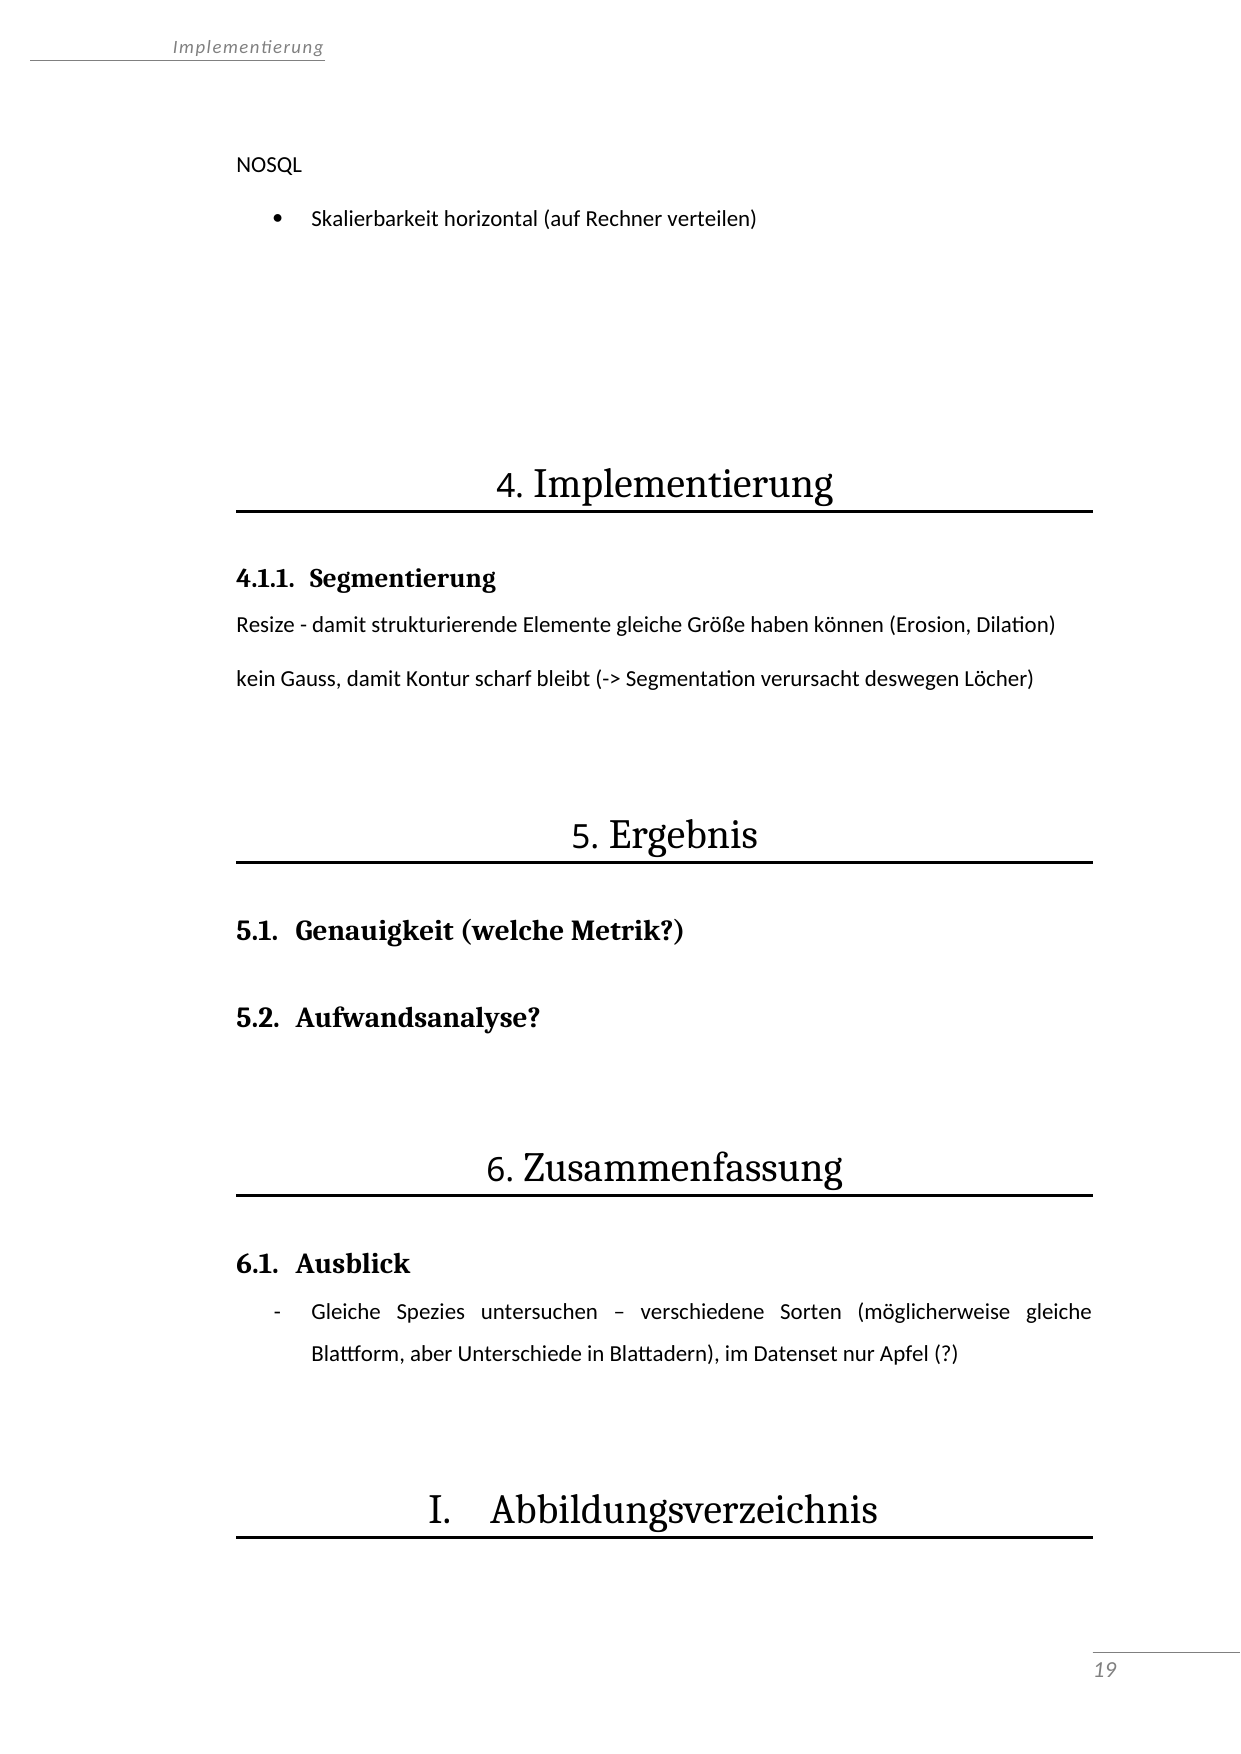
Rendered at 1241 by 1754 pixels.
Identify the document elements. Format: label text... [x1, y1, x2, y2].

subtitle Ergebnis [236, 811, 1093, 861]
subtitle Genauigkeit (welche Metrik?) [236, 914, 1093, 947]
subtitle Abbildungsverzeichnis [236, 1486, 1093, 1536]
text kein Gauss, damit Kontur scharf bleibt (-> Segmentation verursacht deswegen Löcher) [236, 664, 1093, 692]
subtitle Zusammenfassung [236, 1144, 1093, 1194]
list Skalierbarkeit horizontal (auf Rechner verteilen) [274, 204, 1093, 232]
subtitle Implementierung [236, 460, 1093, 510]
text Resize - damit strukturierende Elemente gleiche Größe haben können (Erosion, Dilation) [236, 610, 1093, 638]
subtitle Aufwandsanalyse? [236, 1002, 1093, 1035]
text NOSQL [236, 150, 1093, 178]
list Gleiche Spezies untersuchen – verschiedene Sorten (möglicherweise gleiche Blattform, aber Unterschiede in Blattadern), im Datenset nur Apfel (?) [274, 1297, 1093, 1367]
subtitle Segmentierung [236, 563, 1093, 594]
subtitle Ausblick [236, 1247, 1093, 1281]
